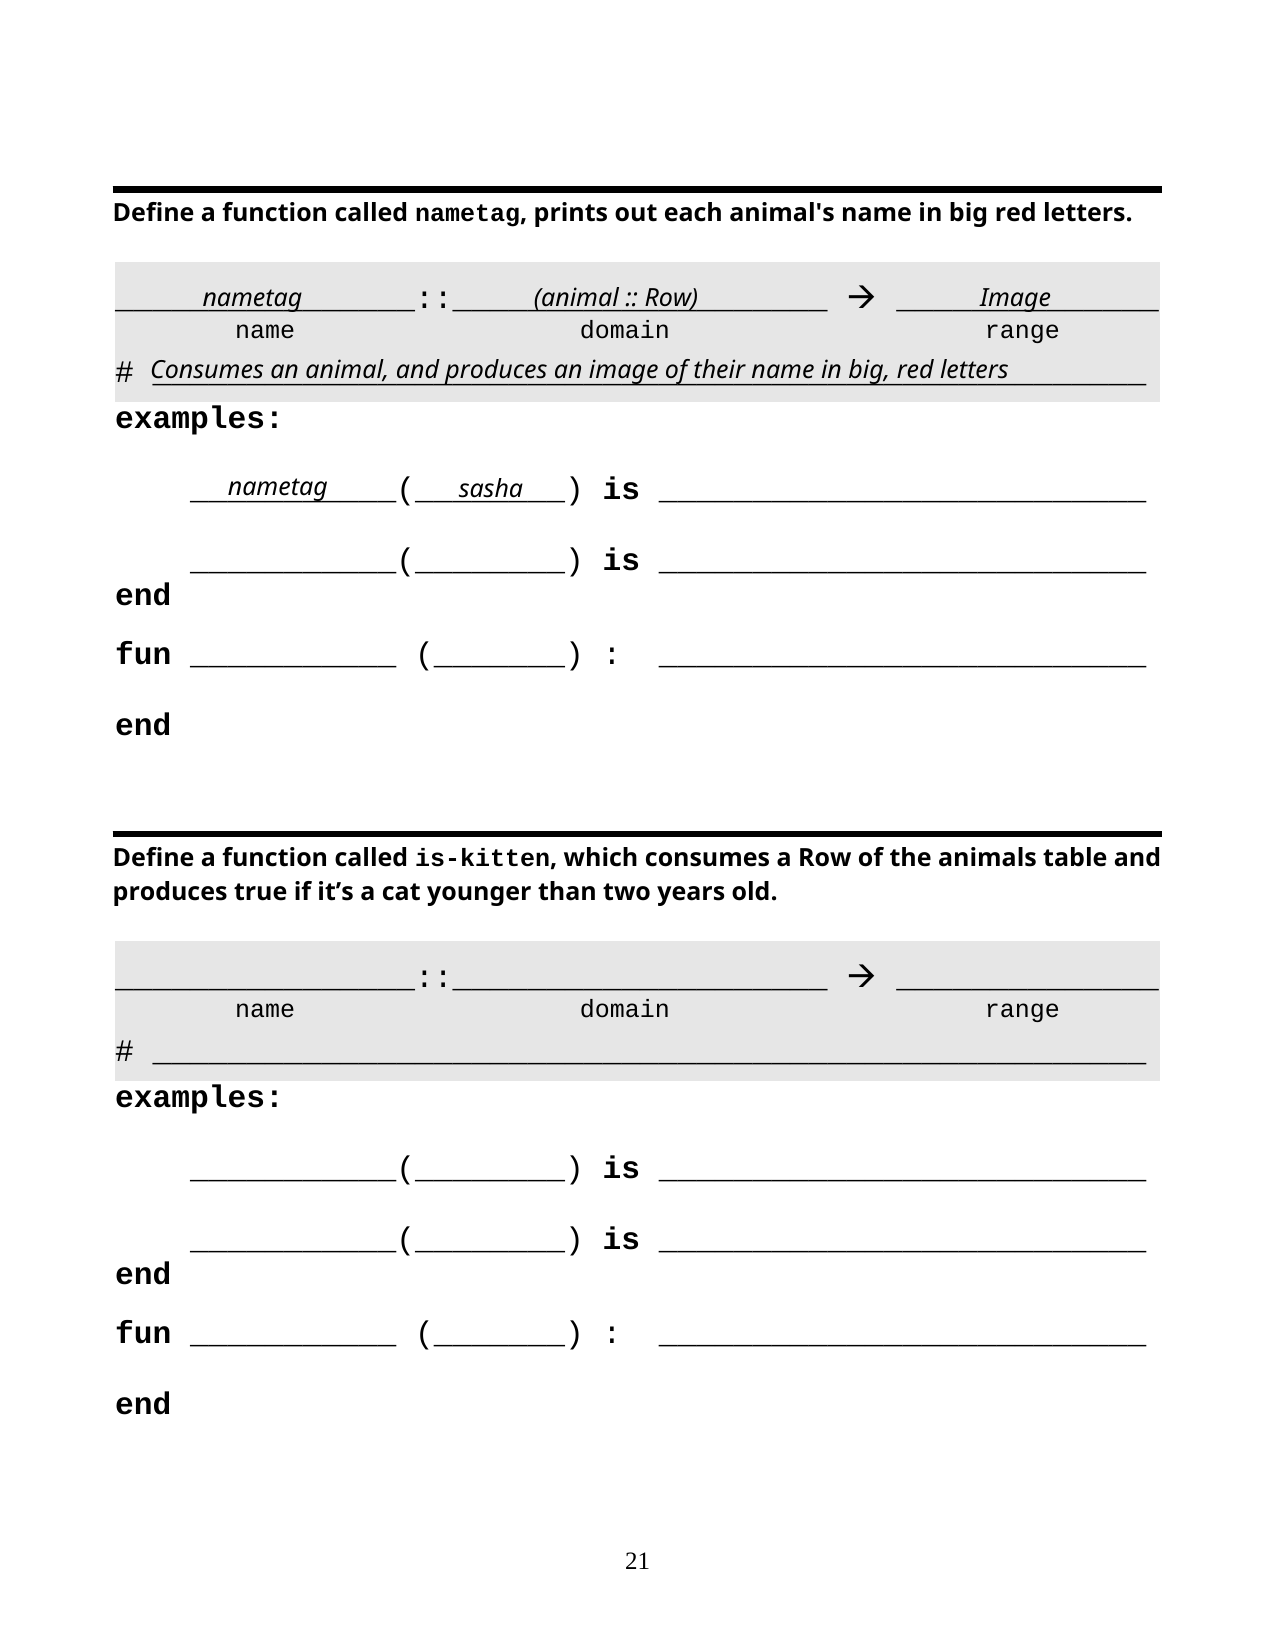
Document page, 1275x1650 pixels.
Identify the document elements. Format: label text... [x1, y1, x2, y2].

table_cell fun ___________ (_______) : __________________________ end [115, 1294, 1158, 1424]
table_header ________________::____________________ ______________ name domain range # _____________________________________________________ [115, 262, 1160, 402]
table_cell examples: ___________(________) is __________________________ ___________(________) is __________________________ end [115, 403, 1158, 615]
table_header ________________::____________________ ______________ name domain range # _____________________________________________________ [115, 941, 1160, 1081]
text Define a function called is-kitten, which consumes a Row of the animals table and produces true if it’s a cat younger than two years old. [112, 832, 1162, 908]
text Define a function called nametag, prints out each animal's name in big red letters. [112, 187, 1162, 229]
table_cell fun ___________ (_______) : __________________________ end [115, 615, 1158, 745]
table_cell examples: ___________(________) is __________________________ ___________(________) is __________________________ end [115, 1081, 1158, 1294]
